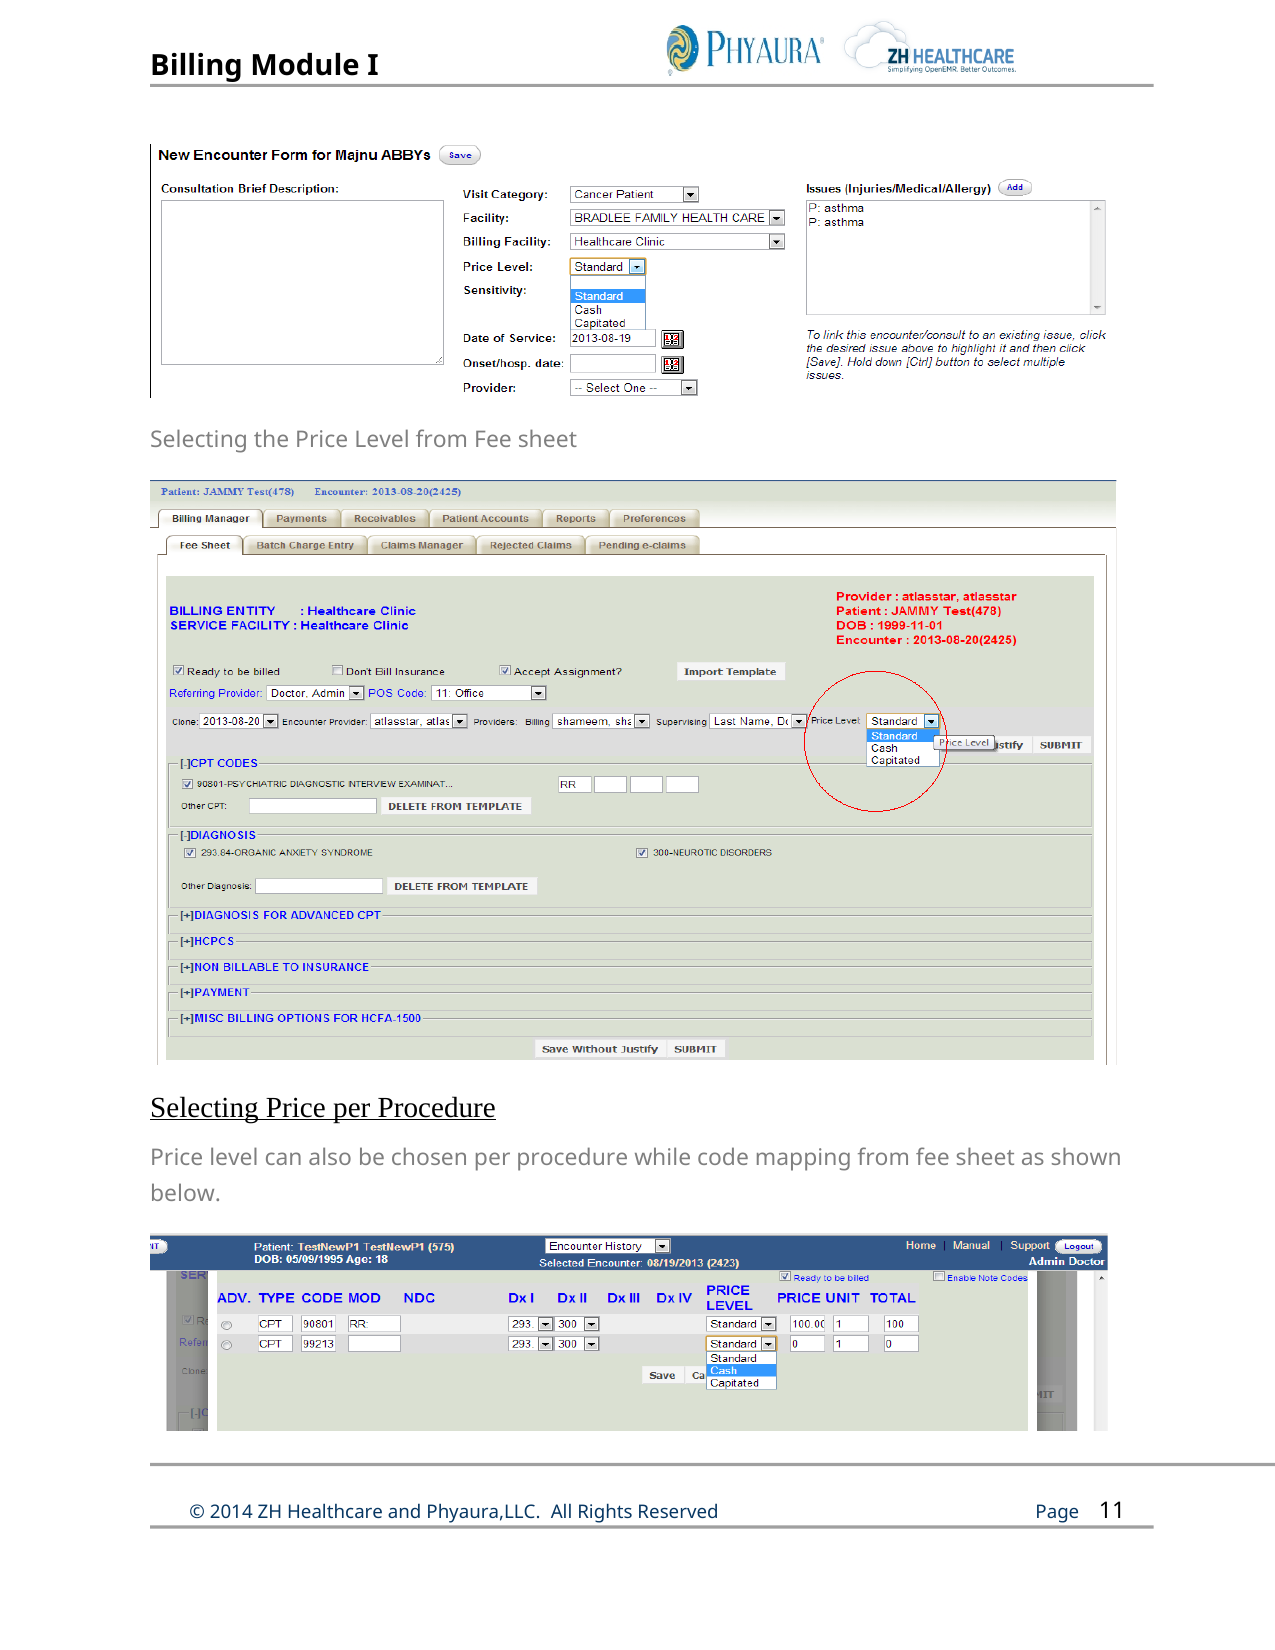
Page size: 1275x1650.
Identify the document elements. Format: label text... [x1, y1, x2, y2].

text Selecting the Price Level from Fee sheet [150, 423, 1153, 454]
picture [150, 144, 1155, 398]
picture [839, 18, 1019, 76]
subtitle Selecting Price per Procedure [150, 1090, 1153, 1123]
text Price level can also be chosen per procedure while code mapping from fee sheet as shown below. [150, 1141, 1153, 1208]
picture [150, 480, 1117, 1065]
picture [666, 25, 824, 76]
picture [150, 1233, 1108, 1431]
